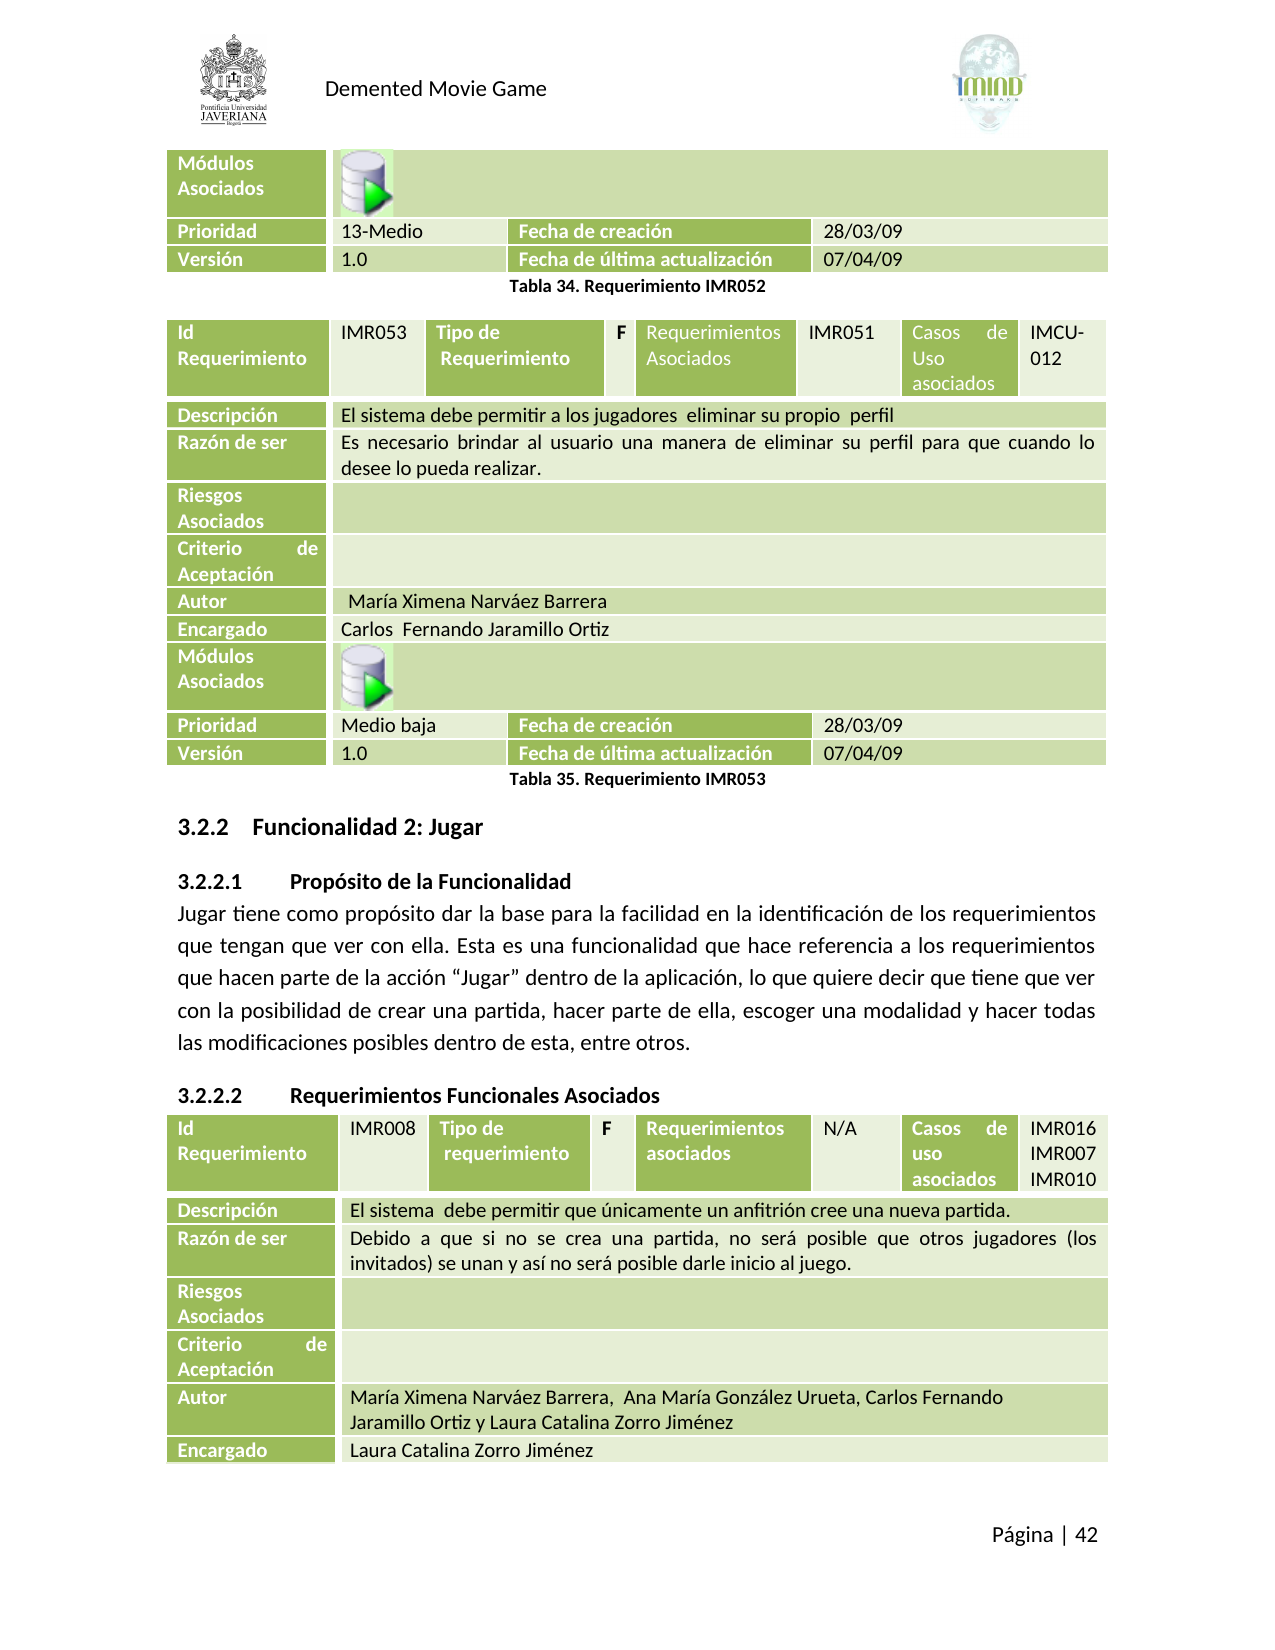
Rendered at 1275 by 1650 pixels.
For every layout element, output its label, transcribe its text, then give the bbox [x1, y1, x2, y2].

table_cell Versión [167, 246, 326, 272]
table_cell Fecha de última actualización [508, 246, 811, 272]
table_cell Prioridad [167, 713, 326, 738]
table_cell Fecha de creación [508, 713, 812, 738]
table_header IMR008 [340, 1115, 427, 1191]
table_header Id Requerimiento [167, 1115, 338, 1191]
table_cell Versión [167, 740, 326, 765]
table_header Id Requerimiento [167, 320, 329, 396]
table_cell Encargado [167, 616, 326, 641]
table_cell [333, 643, 340, 710]
table_cell Riesgos Asociados [167, 483, 326, 533]
table_cell Autor [167, 1384, 335, 1435]
subtitle Propósito de la Funcionalidad [177, 867, 1098, 895]
table_cell Debido a que si no se crea una partida, no será posible que otros jugadores (los invitados) se unan y así no será posible darle inicio al juego. [342, 1225, 1108, 1276]
table_cell Fecha de creación [508, 219, 811, 244]
picture [340, 643, 394, 711]
table_cell [333, 535, 1106, 586]
table_cell Fecha de última actualización [508, 740, 811, 765]
table_cell Riesgos Asociados [167, 1278, 335, 1329]
table_cell [342, 1331, 1108, 1382]
table_header Casos de uso asociados [902, 1115, 1018, 1191]
text Jugar tiene como propósito dar la base para la facilidad en la identificación de los requerimientos que tengan que ver con ella. Esta es una funcionalidad que hace referencia a los requerimientos que hacen parte de la acción “Jugar” dentro de la aplicación, lo que quiere decir que tiene que ver con la posibilidad de crear una partida, hacer parte de ella, escoger una modalidad y hacer todas las modificaciones posibles dentro de esta, entre otros. [177, 899, 1098, 1056]
table_header Tipo de Requerimiento [426, 320, 604, 396]
table_cell [342, 1278, 1108, 1329]
table_cell El sistema debe permitir que únicamente un anfitrión cree una nueva partida. [342, 1198, 1108, 1223]
subtitle Requerimientos Funcionales Asociados [177, 1081, 1098, 1109]
subtitle Funcionalidad 2: Jugar [177, 811, 1098, 842]
picture [200, 34, 267, 126]
table_header F [606, 320, 634, 396]
table_header Requerimientos Asociados [636, 320, 796, 396]
table_cell Razón de ser [167, 1225, 335, 1276]
picture [340, 149, 394, 217]
table_cell 07/04/09 [813, 740, 1106, 765]
table_cell Descripción [167, 402, 326, 427]
table_cell Módulos Asociados [167, 150, 326, 217]
table_header N/A [813, 1115, 900, 1191]
table_header Casos de Uso asociados [902, 320, 1018, 396]
table_cell Encargado [167, 1437, 335, 1462]
table_cell Criterio de Aceptación [167, 1331, 335, 1382]
table_header Tipo de requerimiento [429, 1115, 590, 1191]
table_header IMR051 [798, 320, 900, 396]
picture [951, 34, 1033, 138]
table_cell 07/04/09 [813, 246, 1108, 272]
table_header IMR053 [331, 320, 424, 396]
table_cell [333, 150, 340, 217]
table_cell Es necesario brindar al usuario una manera de eliminar su perfil para que cuando lo desee lo pueda realizar. [333, 430, 1106, 480]
table_header Requerimientos asociados [636, 1115, 811, 1191]
text Tabla 35. Requerimiento IMR053 [177, 768, 1098, 790]
table_header IMR016 IMR007 IMR010 [1020, 1115, 1108, 1191]
table_cell 28/03/09 [813, 713, 1106, 738]
table_cell Criterio de Aceptación [167, 535, 326, 586]
table_cell El sistema debe permitir a los jugadores eliminar su propio perfil [333, 402, 1106, 427]
table_cell [333, 483, 1106, 533]
table_cell [394, 150, 1108, 217]
table_cell Descripción [167, 1198, 335, 1223]
table_header IMCU-012 [1020, 320, 1106, 396]
table_cell María Ximena Narváez Barrera [333, 588, 1106, 614]
table_cell 1.0 [333, 246, 506, 272]
table_header F [592, 1115, 634, 1191]
table_cell María Ximena Narváez Barrera, Ana María González Urueta, Carlos Fernando Jaramillo Ortiz y Laura Catalina Zorro Jiménez [342, 1384, 1108, 1435]
table_cell Prioridad [167, 219, 326, 244]
table_cell Laura Catalina Zorro Jiménez [342, 1437, 1108, 1462]
table_cell Razón de ser [167, 430, 326, 480]
table_cell Carlos Fernando Jaramillo Ortiz [333, 616, 1106, 641]
table_cell 28/03/09 [813, 219, 1108, 244]
table_cell Autor [167, 588, 326, 614]
table_cell [394, 643, 1106, 710]
table_cell Medio baja [333, 713, 507, 738]
table_cell 13-Medio [333, 219, 507, 244]
table_cell 1.0 [333, 740, 506, 765]
table_cell Módulos Asociados [167, 643, 326, 710]
text Tabla 34. Requerimiento IMR052 [177, 274, 1098, 297]
